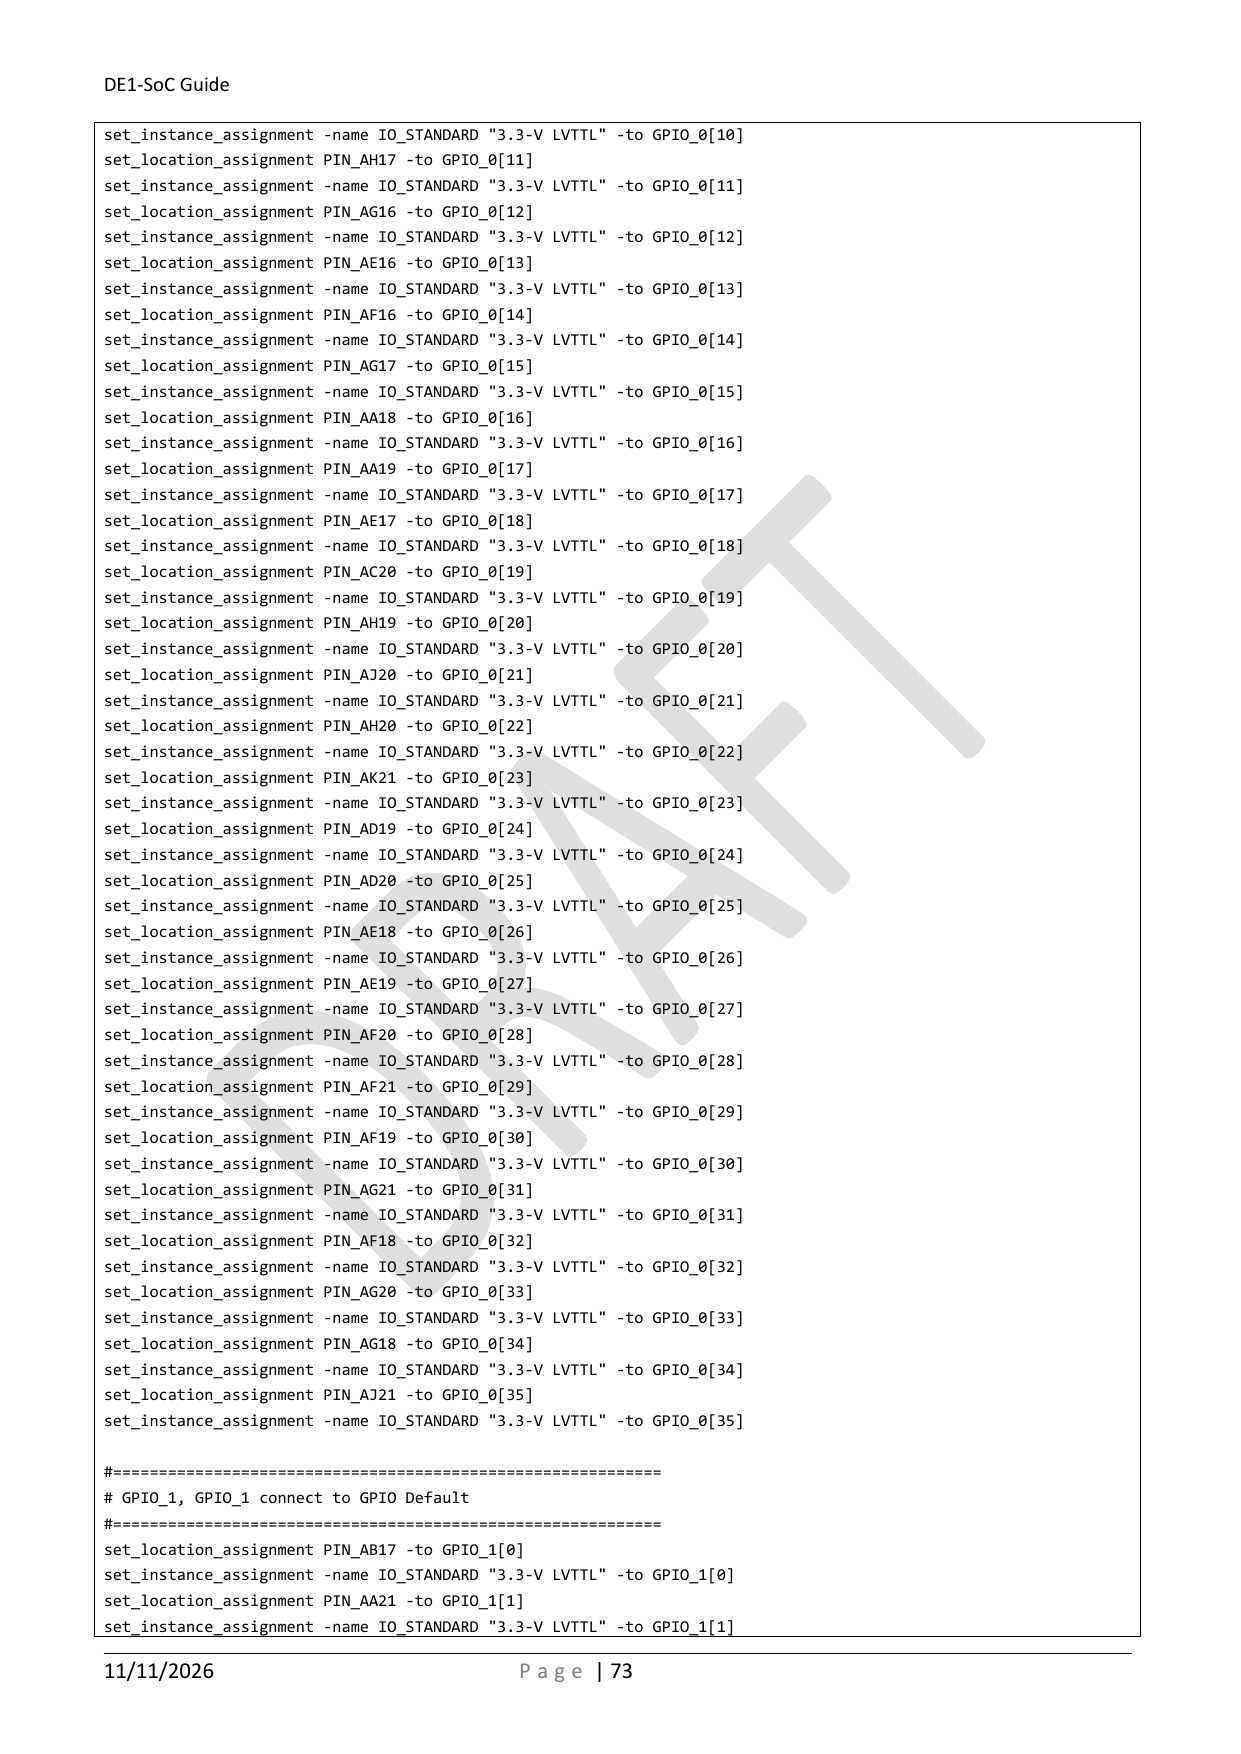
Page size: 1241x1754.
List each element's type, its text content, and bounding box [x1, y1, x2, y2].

text set_instance_assignment -name IO_STANDARD "3.3-V LVTTL" -to GPIO_0[32] [95, 1254, 1140, 1276]
text set_location_assignment PIN_AJ21 -to GPIO_0[35] [95, 1382, 1140, 1405]
text set_instance_assignment -name IO_STANDARD "3.3-V LVTTL" -to GPIO_0[13] [95, 276, 1140, 299]
text set_location_assignment PIN_AA21 -to GPIO_1[1] [95, 1588, 1140, 1611]
text set_instance_assignment -name IO_STANDARD "3.3-V LVTTL" -to GPIO_0[22] [95, 739, 1140, 762]
text # GPIO_1, GPIO_1 connect to GPIO Default [95, 1485, 1140, 1508]
text set_instance_assignment -name IO_STANDARD "3.3-V LVTTL" -to GPIO_0[18] [95, 533, 1140, 556]
text set_instance_assignment -name IO_STANDARD "3.3-V LVTTL" -to GPIO_0[16] [95, 430, 1140, 453]
text set_location_assignment PIN_AF20 -to GPIO_0[28] [95, 1022, 1140, 1045]
text set_instance_assignment -name IO_STANDARD "3.3-V LVTTL" -to GPIO_0[34] [95, 1357, 1140, 1379]
text set_instance_assignment -name IO_STANDARD "3.3-V LVTTL" -to GPIO_0[28] [95, 1048, 1140, 1071]
text set_instance_assignment -name IO_STANDARD "3.3-V LVTTL" -to GPIO_0[21] [95, 688, 1140, 710]
text set_instance_assignment -name IO_STANDARD "3.3-V LVTTL" -to GPIO_0[20] [95, 636, 1140, 659]
text set_instance_assignment -name IO_STANDARD "3.3-V LVTTL" -to GPIO_0[17] [95, 482, 1140, 504]
text set_location_assignment PIN_AJ20 -to GPIO_0[21] [95, 662, 1140, 684]
text set_instance_assignment -name IO_STANDARD "3.3-V LVTTL" -to GPIO_0[12] [95, 224, 1140, 247]
text set_location_assignment PIN_AA18 -to GPIO_0[16] [95, 405, 1140, 427]
text set_instance_assignment -name IO_STANDARD "3.3-V LVTTL" -to GPIO_0[24] [95, 842, 1140, 865]
text set_location_assignment PIN_AE18 -to GPIO_0[26] [95, 919, 1140, 942]
text set_instance_assignment -name IO_STANDARD "3.3-V LVTTL" -to GPIO_0[23] [95, 791, 1140, 813]
text set_instance_assignment -name IO_STANDARD "3.3-V LVTTL" -to GPIO_0[15] [95, 379, 1140, 402]
text set_location_assignment PIN_AG21 -to GPIO_0[31] [95, 1177, 1140, 1199]
text set_location_assignment PIN_AG16 -to GPIO_0[12] [95, 199, 1140, 221]
text set_location_assignment PIN_AD20 -to GPIO_0[25] [95, 868, 1140, 890]
text set_location_assignment PIN_AC20 -to GPIO_0[19] [95, 559, 1140, 582]
text set_location_assignment PIN_AK21 -to GPIO_0[23] [95, 765, 1140, 787]
text set_instance_assignment -name IO_STANDARD "3.3-V LVTTL" -to GPIO_1[0] [95, 1562, 1140, 1585]
text set_instance_assignment -name IO_STANDARD "3.3-V LVTTL" -to GPIO_0[31] [95, 1202, 1140, 1225]
text set_location_assignment PIN_AE17 -to GPIO_0[18] [95, 508, 1140, 530]
text set_instance_assignment -name IO_STANDARD "3.3-V LVTTL" -to GPIO_0[30] [95, 1151, 1140, 1173]
text set_location_assignment PIN_AH19 -to GPIO_0[20] [95, 611, 1140, 633]
text set_location_assignment PIN_AE19 -to GPIO_0[27] [95, 971, 1140, 993]
text set_location_assignment PIN_AH17 -to GPIO_0[11] [95, 147, 1140, 170]
text set_location_assignment PIN_AG17 -to GPIO_0[15] [95, 353, 1140, 376]
text set_instance_assignment -name IO_STANDARD "3.3-V LVTTL" -to GPIO_0[19] [95, 585, 1140, 607]
text set_location_assignment PIN_AH20 -to GPIO_0[22] [95, 713, 1140, 736]
text #============================================================ [95, 1511, 1140, 1534]
text #============================================================ [95, 1459, 1140, 1482]
text set_location_assignment PIN_AG20 -to GPIO_0[33] [95, 1279, 1140, 1302]
text set_location_assignment PIN_AF19 -to GPIO_0[30] [95, 1125, 1140, 1148]
text set_location_assignment PIN_AF16 -to GPIO_0[14] [95, 302, 1140, 324]
text set_instance_assignment -name IO_STANDARD "3.3-V LVTTL" -to GPIO_0[26] [95, 945, 1140, 968]
text set_instance_assignment -name IO_STANDARD "3.3-V LVTTL" -to GPIO_0[25] [95, 893, 1140, 916]
text set_instance_assignment -name IO_STANDARD "3.3-V LVTTL" -to GPIO_0[33] [95, 1305, 1140, 1328]
text set_location_assignment PIN_AF21 -to GPIO_0[29] [95, 1074, 1140, 1096]
text set_instance_assignment -name IO_STANDARD "3.3-V LVTTL" -to GPIO_1[1] [95, 1614, 1140, 1636]
text set_location_assignment PIN_AD19 -to GPIO_0[24] [95, 816, 1140, 839]
text set_instance_assignment -name IO_STANDARD "3.3-V LVTTL" -to GPIO_0[10] [95, 123, 1140, 144]
text set_instance_assignment -name IO_STANDARD "3.3-V LVTTL" -to GPIO_0[27] [95, 996, 1140, 1019]
text set_location_assignment PIN_AG18 -to GPIO_0[34] [95, 1331, 1140, 1353]
text set_instance_assignment -name IO_STANDARD "3.3-V LVTTL" -to GPIO_0[29] [95, 1099, 1140, 1122]
text set_location_assignment PIN_AA19 -to GPIO_0[17] [95, 456, 1140, 479]
text set_location_assignment PIN_AB17 -to GPIO_1[0] [95, 1537, 1140, 1559]
text set_instance_assignment -name IO_STANDARD "3.3-V LVTTL" -to GPIO_0[35] [95, 1408, 1140, 1431]
text set_instance_assignment -name IO_STANDARD "3.3-V LVTTL" -to GPIO_0[11] [95, 173, 1140, 196]
text set_location_assignment PIN_AF18 -to GPIO_0[32] [95, 1228, 1140, 1251]
text set_location_assignment PIN_AE16 -to GPIO_0[13] [95, 250, 1140, 273]
text set_instance_assignment -name IO_STANDARD "3.3-V LVTTL" -to GPIO_0[14] [95, 327, 1140, 350]
